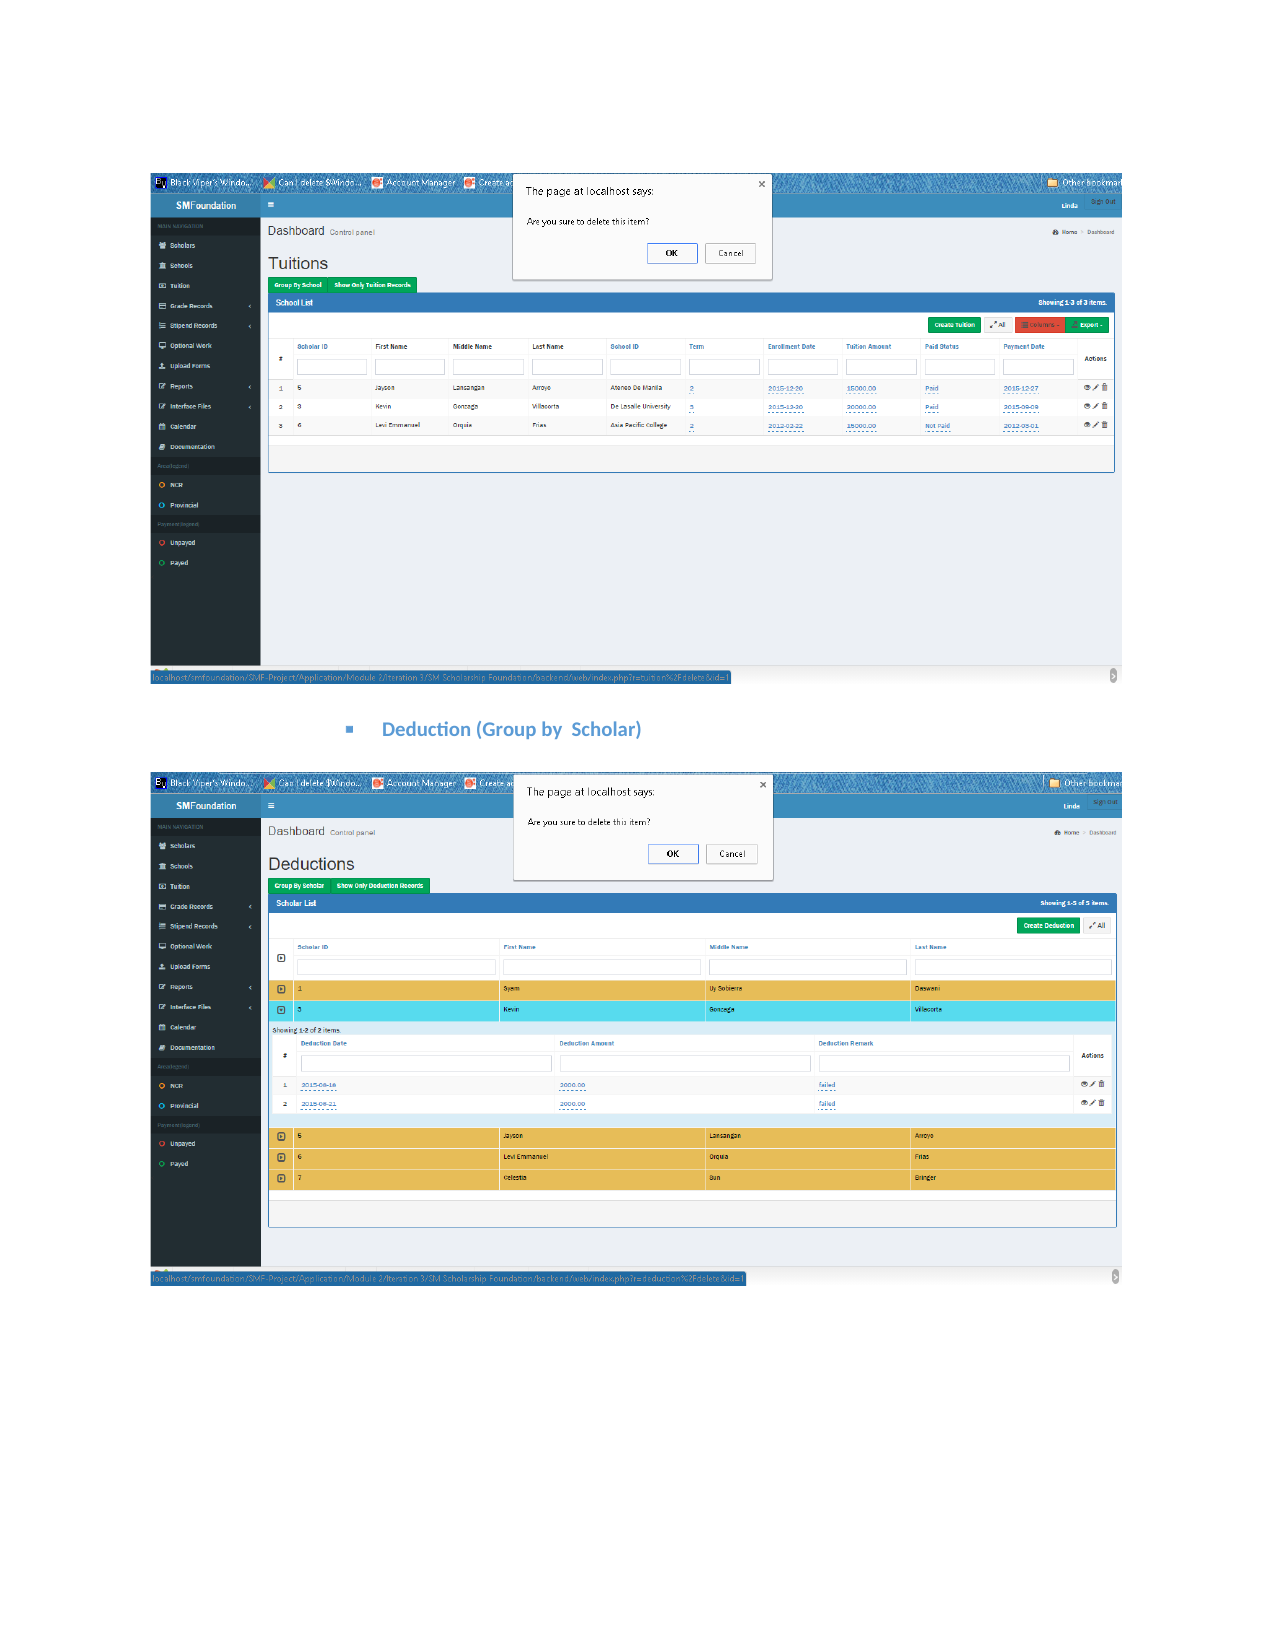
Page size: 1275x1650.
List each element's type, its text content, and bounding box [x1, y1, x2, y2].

list Deduction (Group by Scholar) [344, 717, 1125, 742]
picture [150, 173, 1122, 683]
picture [150, 772, 1122, 1285]
